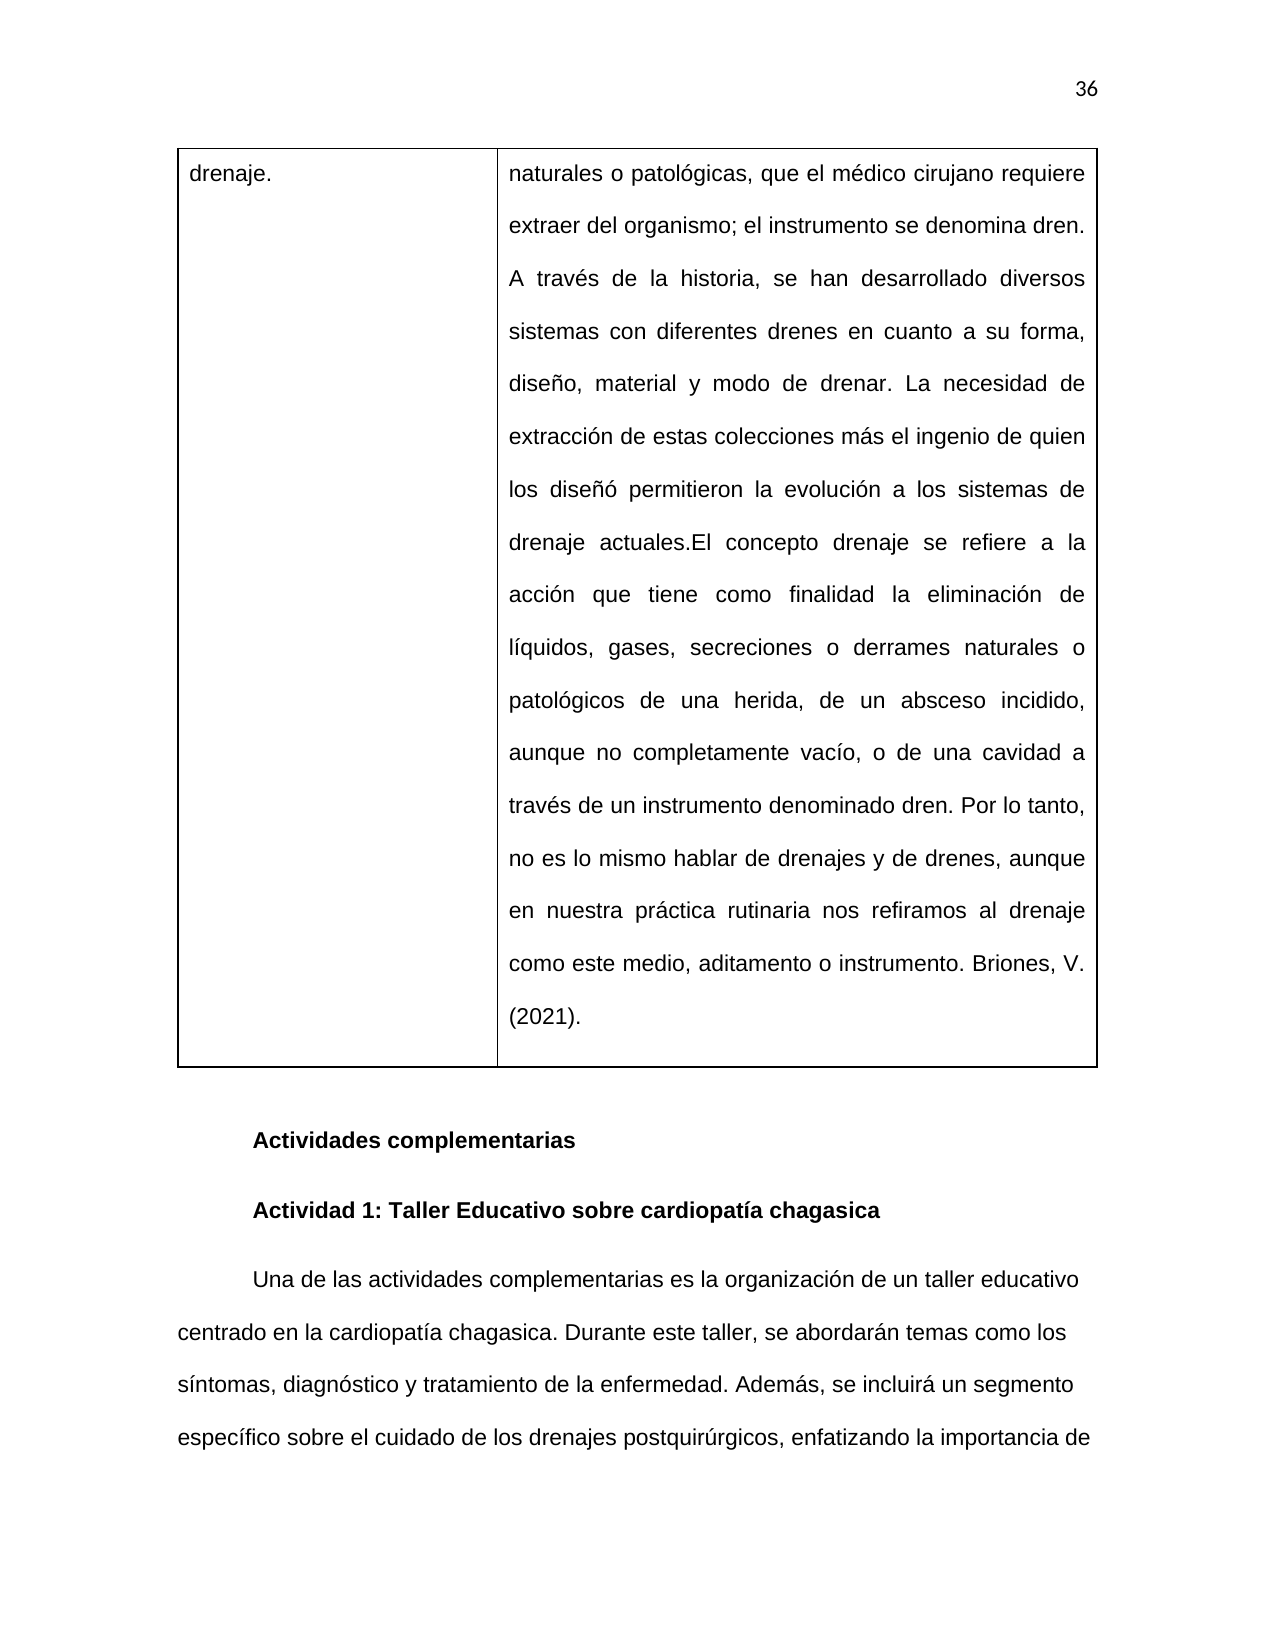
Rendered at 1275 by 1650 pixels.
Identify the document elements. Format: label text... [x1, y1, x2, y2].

text Actividades complementarias [177, 1127, 1098, 1154]
text Actividad 1: Taller Educativo sobre cardiopatía chagasica [177, 1197, 1098, 1223]
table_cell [179, 149, 497, 1066]
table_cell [498, 149, 1096, 1066]
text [177, 1266, 1098, 1451]
